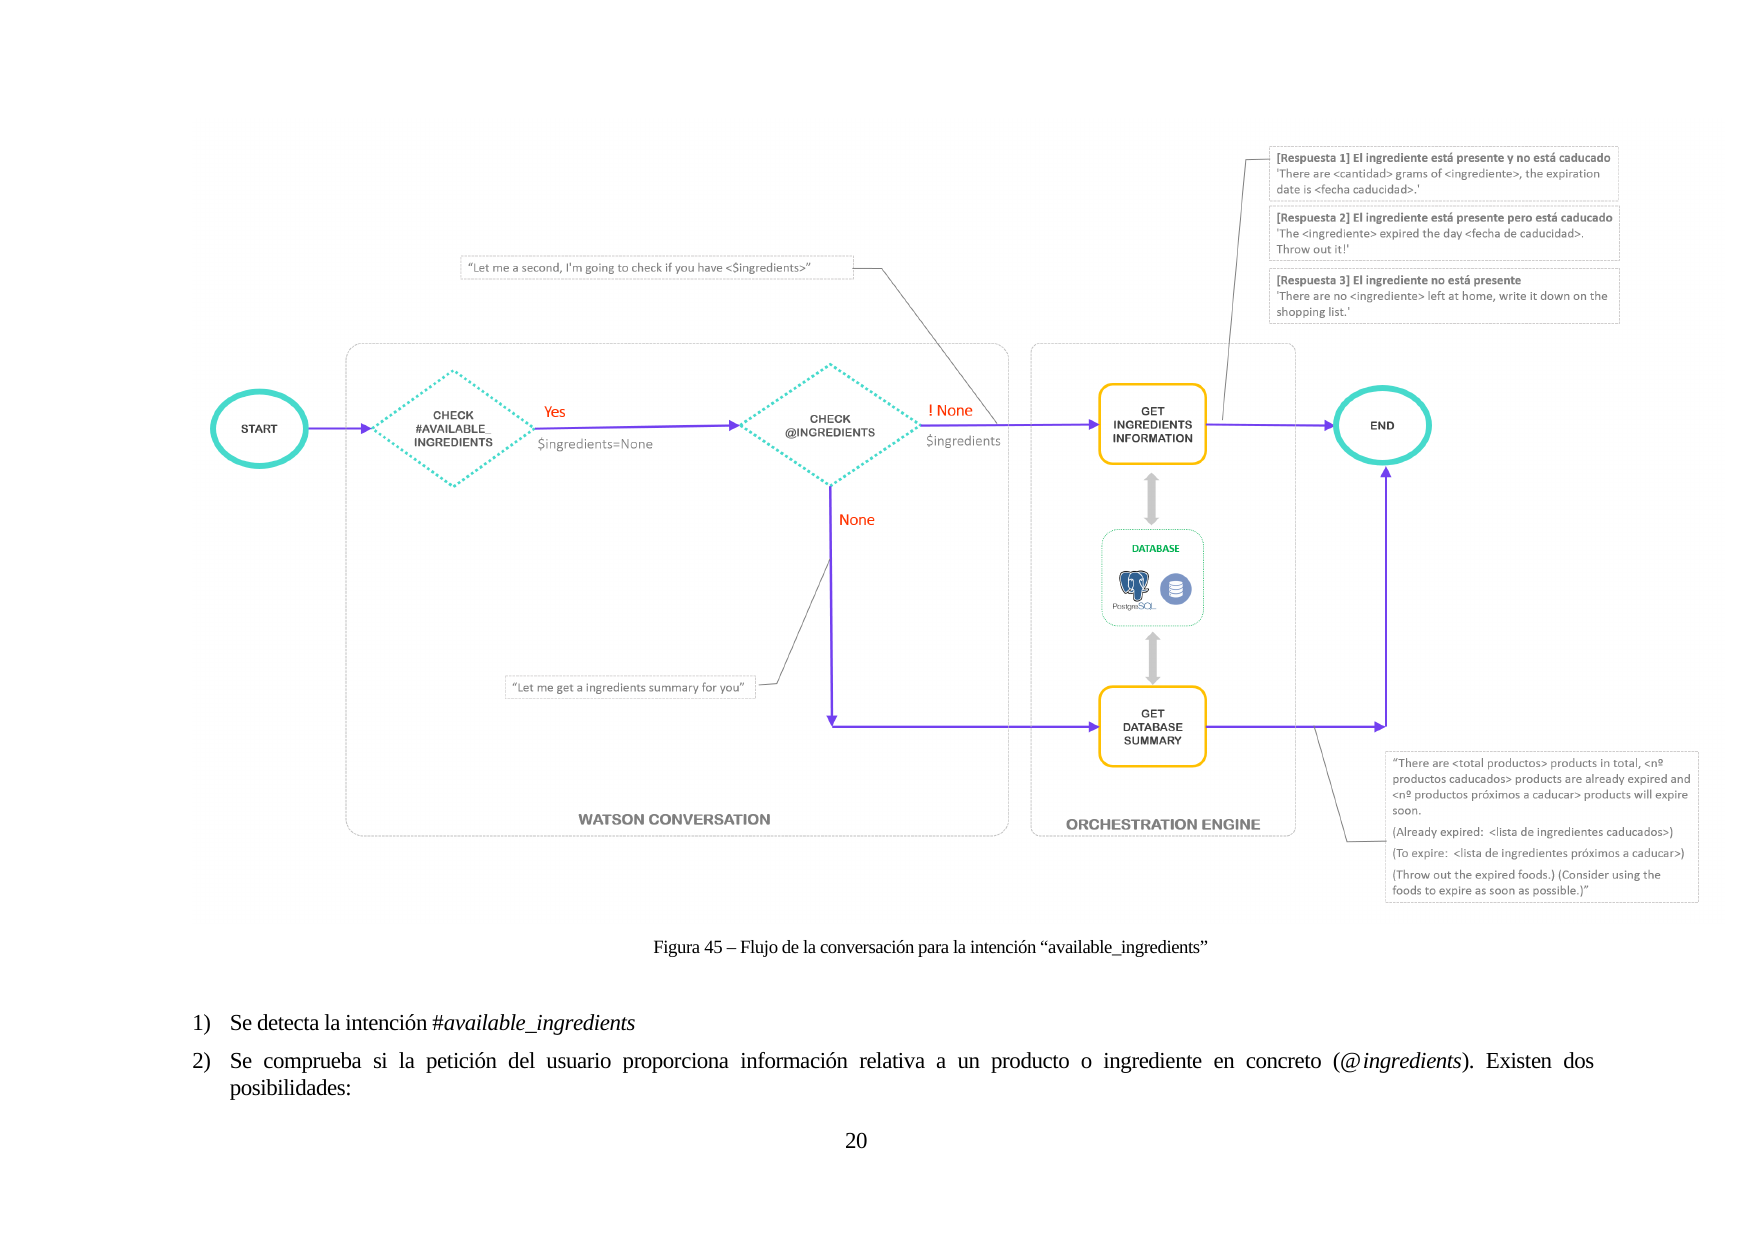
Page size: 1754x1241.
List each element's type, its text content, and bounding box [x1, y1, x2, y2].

picture [192, 118, 1726, 924]
list Se detecta la intención #available_ingredients [192, 1009, 1594, 1035]
list Se comprueba si la petición del usuario proporciona información relativa a un producto o ingrediente en concreto (@ingredients). Existen dos posibilidades: [192, 1048, 1594, 1100]
